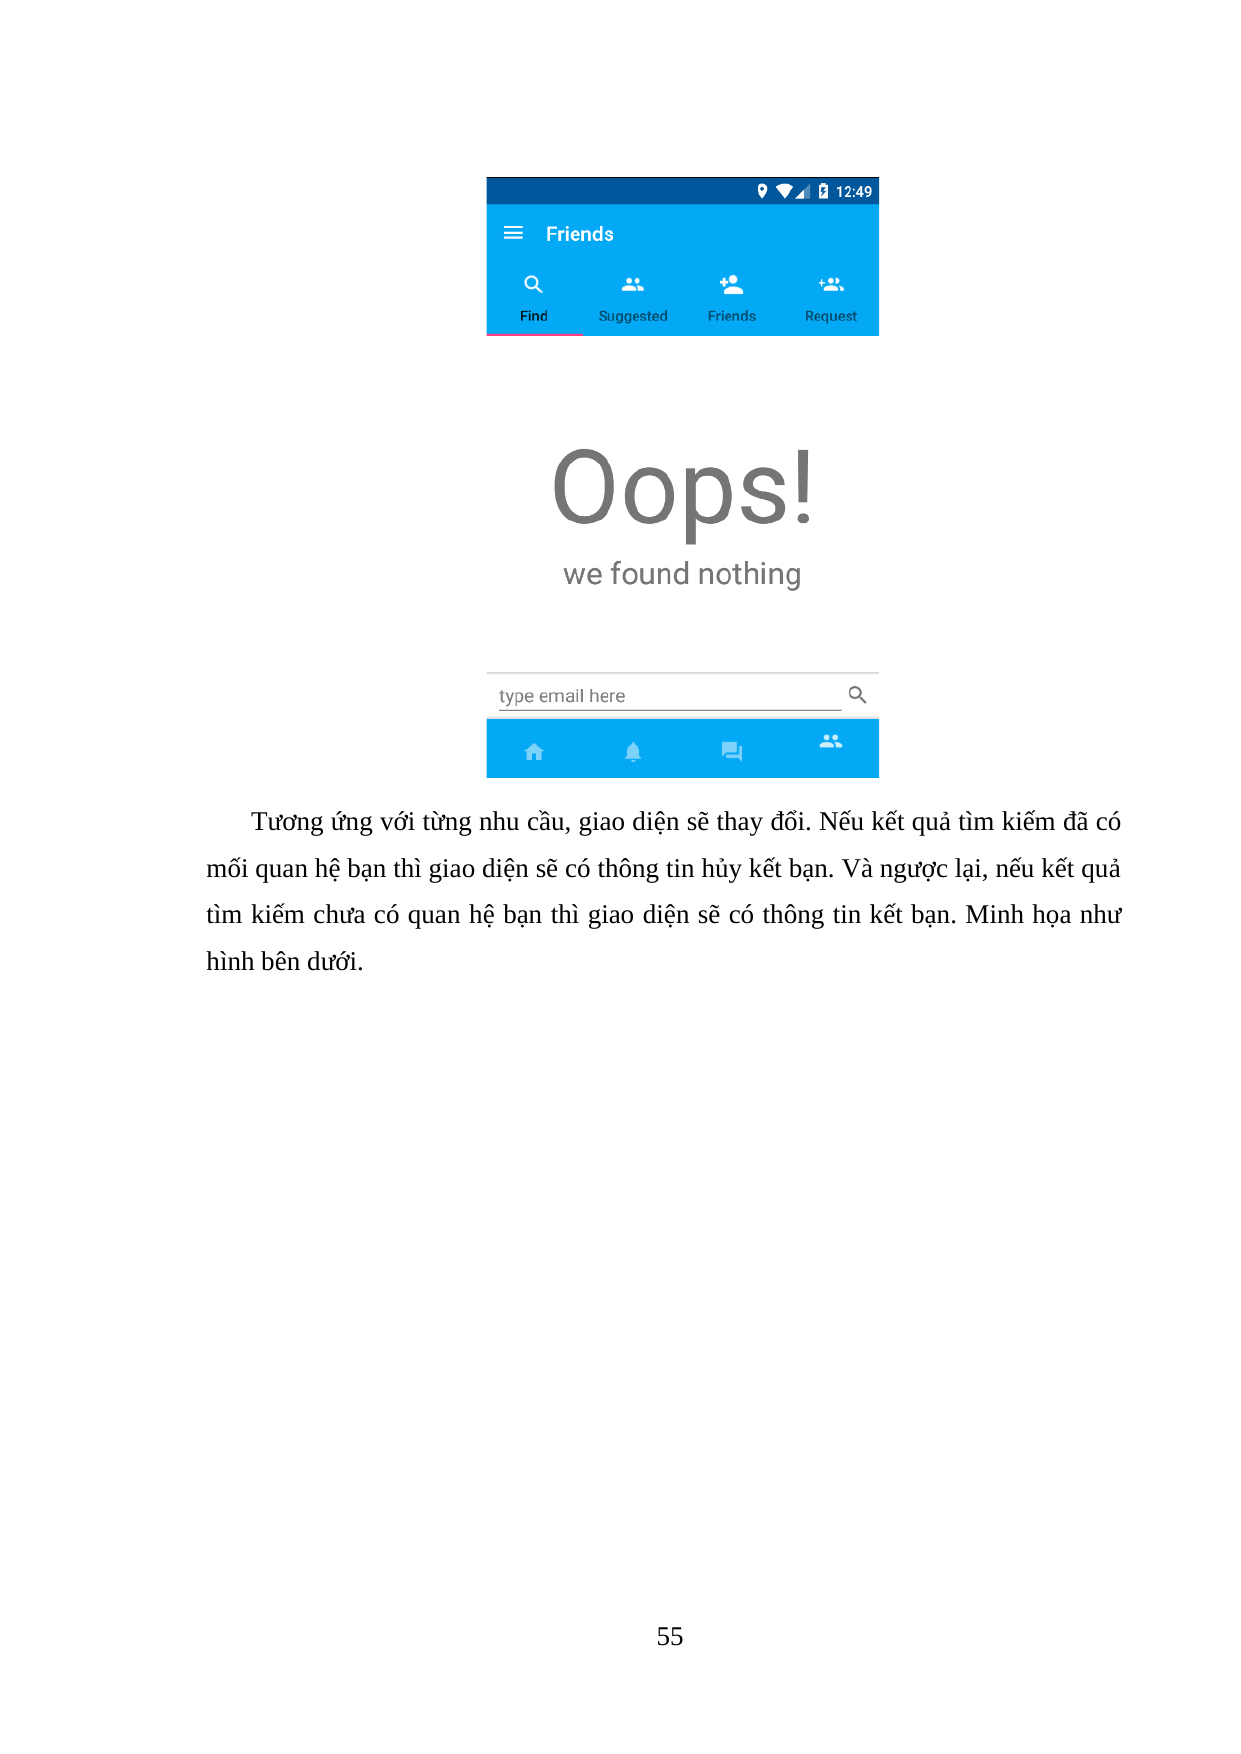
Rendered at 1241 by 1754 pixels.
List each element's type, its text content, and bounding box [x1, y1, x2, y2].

picture [725, 287, 743, 293]
picture [623, 286, 643, 290]
picture [548, 227, 556, 240]
picture [723, 742, 737, 754]
picture [820, 743, 833, 747]
text Tương ứng với từng nhu cầu, giao diện sẽ thay đổi. Nếu kết quả tìm kiếm đã có mối quan hệ bạn thì giao diện sẽ có thông tin hủy kết bạn. Và ngược lại, nếu kết quả tìm kiếm chưa có quan hệ bạn thì giao diện sẽ có thông tin kết bạn. Minh họa như hình bên dưới. [206, 805, 1122, 976]
picture [721, 276, 737, 286]
picture [824, 286, 837, 290]
picture [727, 747, 741, 759]
picture [559, 231, 564, 240]
picture [526, 745, 542, 759]
picture [626, 743, 639, 758]
picture [525, 276, 540, 291]
picture [593, 227, 602, 240]
picture [582, 231, 590, 240]
picture [486, 334, 880, 718]
picture [486, 177, 880, 203]
